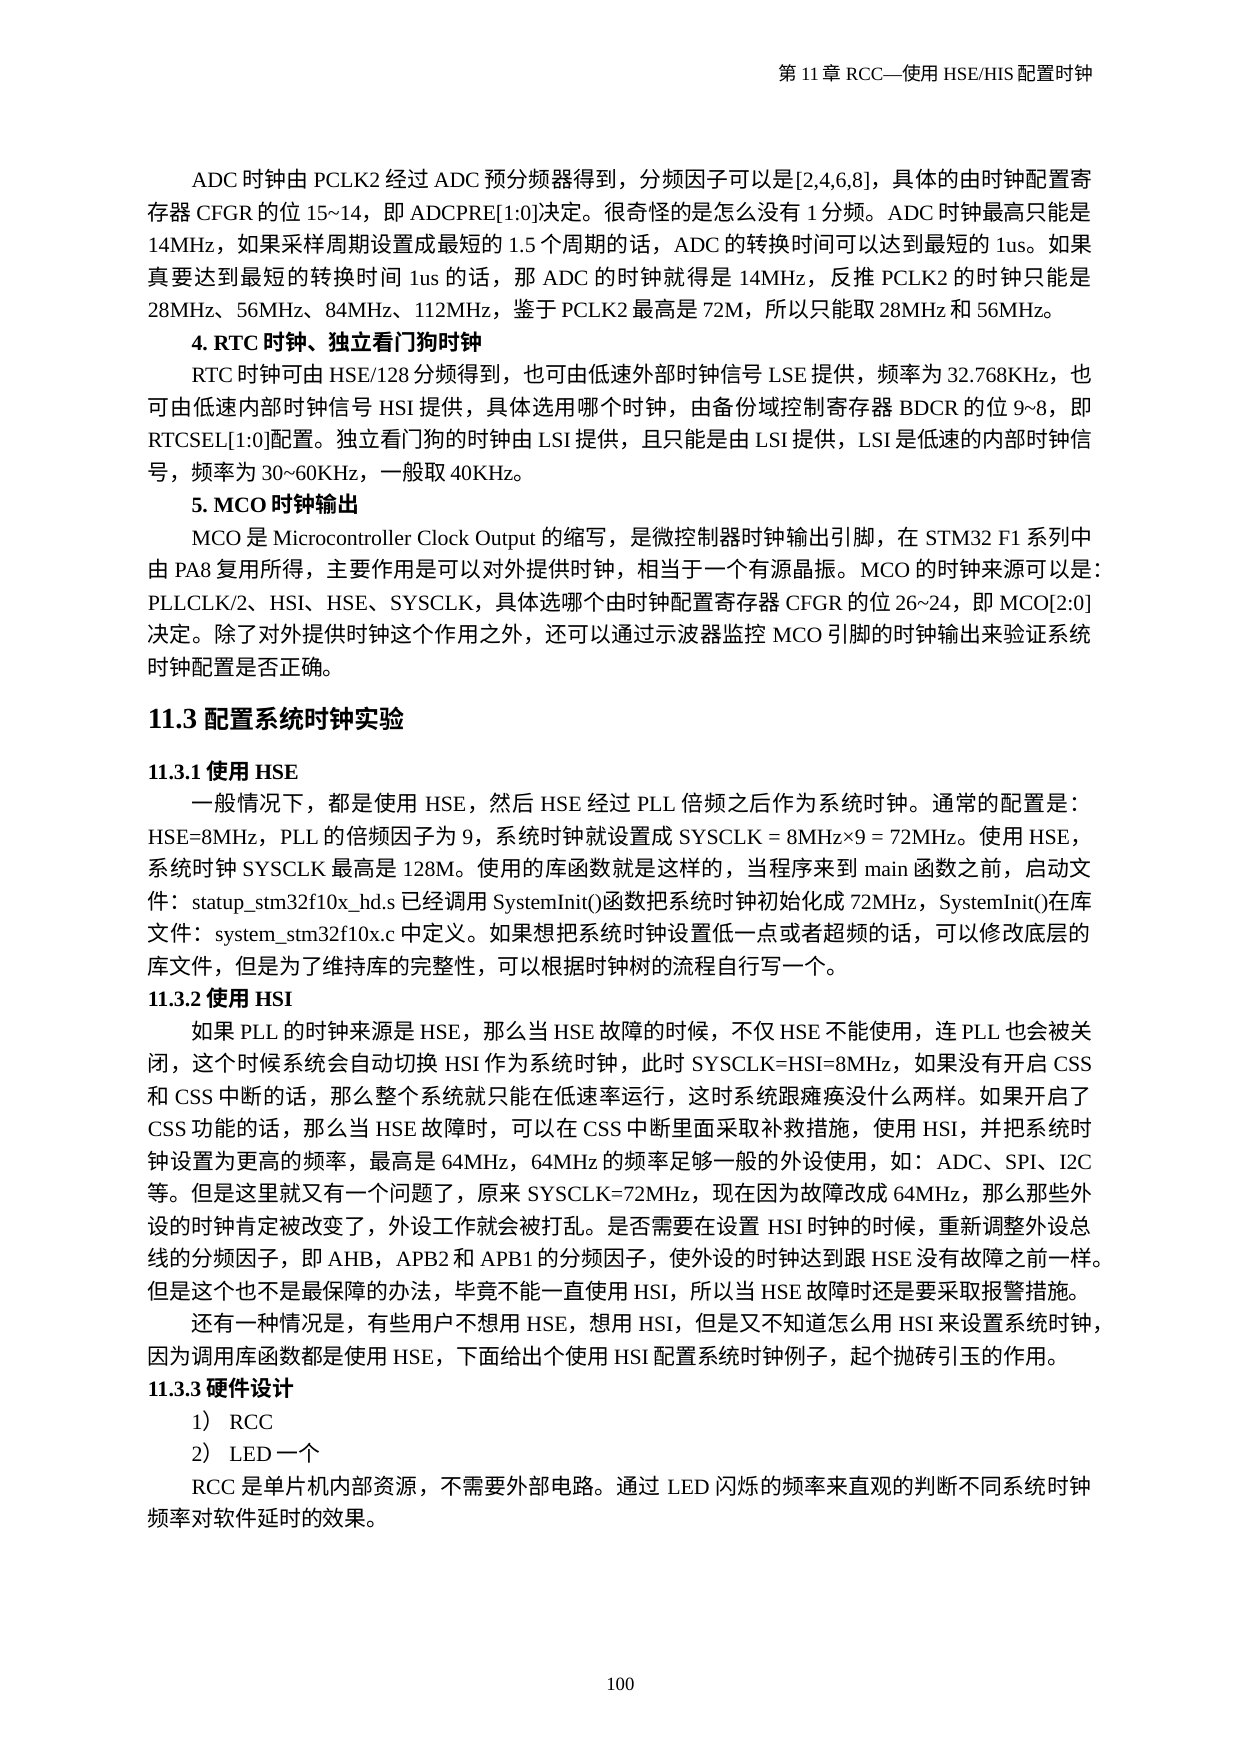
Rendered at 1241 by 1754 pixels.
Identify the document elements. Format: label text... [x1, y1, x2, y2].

text RTC时钟可由HSE/128分频得到，也可由低速外部时钟信号LSE提供，频率为32.768KHz，也可由低速内部时钟信号HSI提供，具体选用哪个时钟，由备份域控制寄存器BDCR的位9~8，即RTCSEL[1:0]配置。独立看门狗的时钟由LSI提供，且只能是由LSI提供，LSI是低速的内部时钟信号，频率为30~60KHz，一般取40KHz。 [148, 357, 1092, 487]
list RCC [191, 1403, 1092, 1436]
text 还有一种情况是，有些用户不想用HSE，想用HSI，但是又不知道怎么用HSI来设置系统时钟，因为调用库函数都是使用HSE，下面给出个使用HSI配置系统时钟例子，起个抛砖引玉的作用。 [148, 1306, 1092, 1371]
subtitle 使用HSE [148, 753, 1092, 786]
text MCO是Microcontroller Clock Output的缩写，是微控制器时钟输出引脚，在STM32 F1系列中由PA8复用所得，主要作用是可以对外提供时钟，相当于一个有源晶振。MCO的时钟来源可以是：PLLCLK/2、HSI、HSE、SYSCLK，具体选哪个由时钟配置寄存器CFGR的位26~24，即MCO[2:0]决定。除了对外提供时钟这个作用之外，还可以通过示波器监控MCO引脚的时钟输出来验证系统时钟配置是否正确。 [148, 519, 1092, 682]
text ADC时钟由PCLK2经过ADC预分频器得到，分频因子可以是[2,4,6,8]，具体的由时钟配置寄存器CFGR的位15~14，即ADCPRE[1:0]决定。很奇怪的是怎么没有1分频。ADC时钟最高只能是14MHz，如果采样周期设置成最短的1.5个周期的话，ADC的转换时间可以达到最短的1us。如果真要达到最短的转换时间1us的话，那ADC的时钟就得是14MHz，反推PCLK2的时钟只能是28MHz、56MHz、84MHz、112MHz，鉴于PCLK2最高是72M，所以只能取28MHz和56MHz。 [148, 162, 1092, 324]
list MCO时钟输出 [191, 487, 1092, 519]
subtitle 使用HSI [148, 981, 1092, 1013]
list LED一个 [191, 1436, 1092, 1468]
subtitle 配置系统时钟实验 [148, 685, 1092, 750]
text RCC 是单片机内部资源，不需要外部电路。通过LED 闪烁的频率来直观的判断不同系统时钟频率对软件延时的效果。 [148, 1468, 1092, 1533]
subtitle 硬件设计 [148, 1371, 1092, 1403]
text 一般情况下，都是使用HSE，然后HSE经过PLL倍频之后作为系统时钟。通常的配置是：HSE=8MHz，PLL的倍频因子为9，系统时钟就设置成SYSCLK = 8MHz×9 = 72MHz。使用HSE，系统时钟SYSCLK最高是128M。使用的库函数就是这样的，当程序来到main函数之前，启动文件：statup_stm32f10x_hd.s已经调用SystemInit()函数把系统时钟初始化成72MHz，SystemInit()在库文件：system_stm32f10x.c中定义。如果想把系统时钟设置低一点或者超频的话，可以修改底层的库文件，但是为了维持库的完整性，可以根据时钟树的流程自行写一个。 [148, 786, 1092, 981]
text 如果PLL的时钟来源是HSE，那么当HSE故障的时候，不仅HSE不能使用，连PLL也会被关闭，这个时候系统会自动切换HSI作为系统时钟，此时SYSCLK=HSI=8MHz，如果没有开启CSS和CSS中断的话，那么整个系统就只能在低速率运行，这时系统跟瘫痪没什么两样。如果开启了CSS功能的话，那么当HSE故障时，可以在CSS中断里面采取补救措施，使用HSI，并把系统时钟设置为更高的频率，最高是64MHz，64MHz的频率足够一般的外设使用，如：ADC、SPI、I2C等。但是这里就又有一个问题了，原来SYSCLK=72MHz，现在因为故障改成64MHz，那么那些外设的时钟肯定被改变了，外设工作就会被打乱。是否需要在设置HSI时钟的时候，重新调整外设总线的分频因子，即AHB，APB2和APB1的分频因子，使外设的时钟达到跟HSE没有故障之前一样。但是这个也不是最保障的办法，毕竟不能一直使用HSI，所以当HSE故障时还是要采取报警措施。 [148, 1013, 1092, 1306]
list RTC时钟、独立看门狗时钟 [191, 324, 1092, 357]
